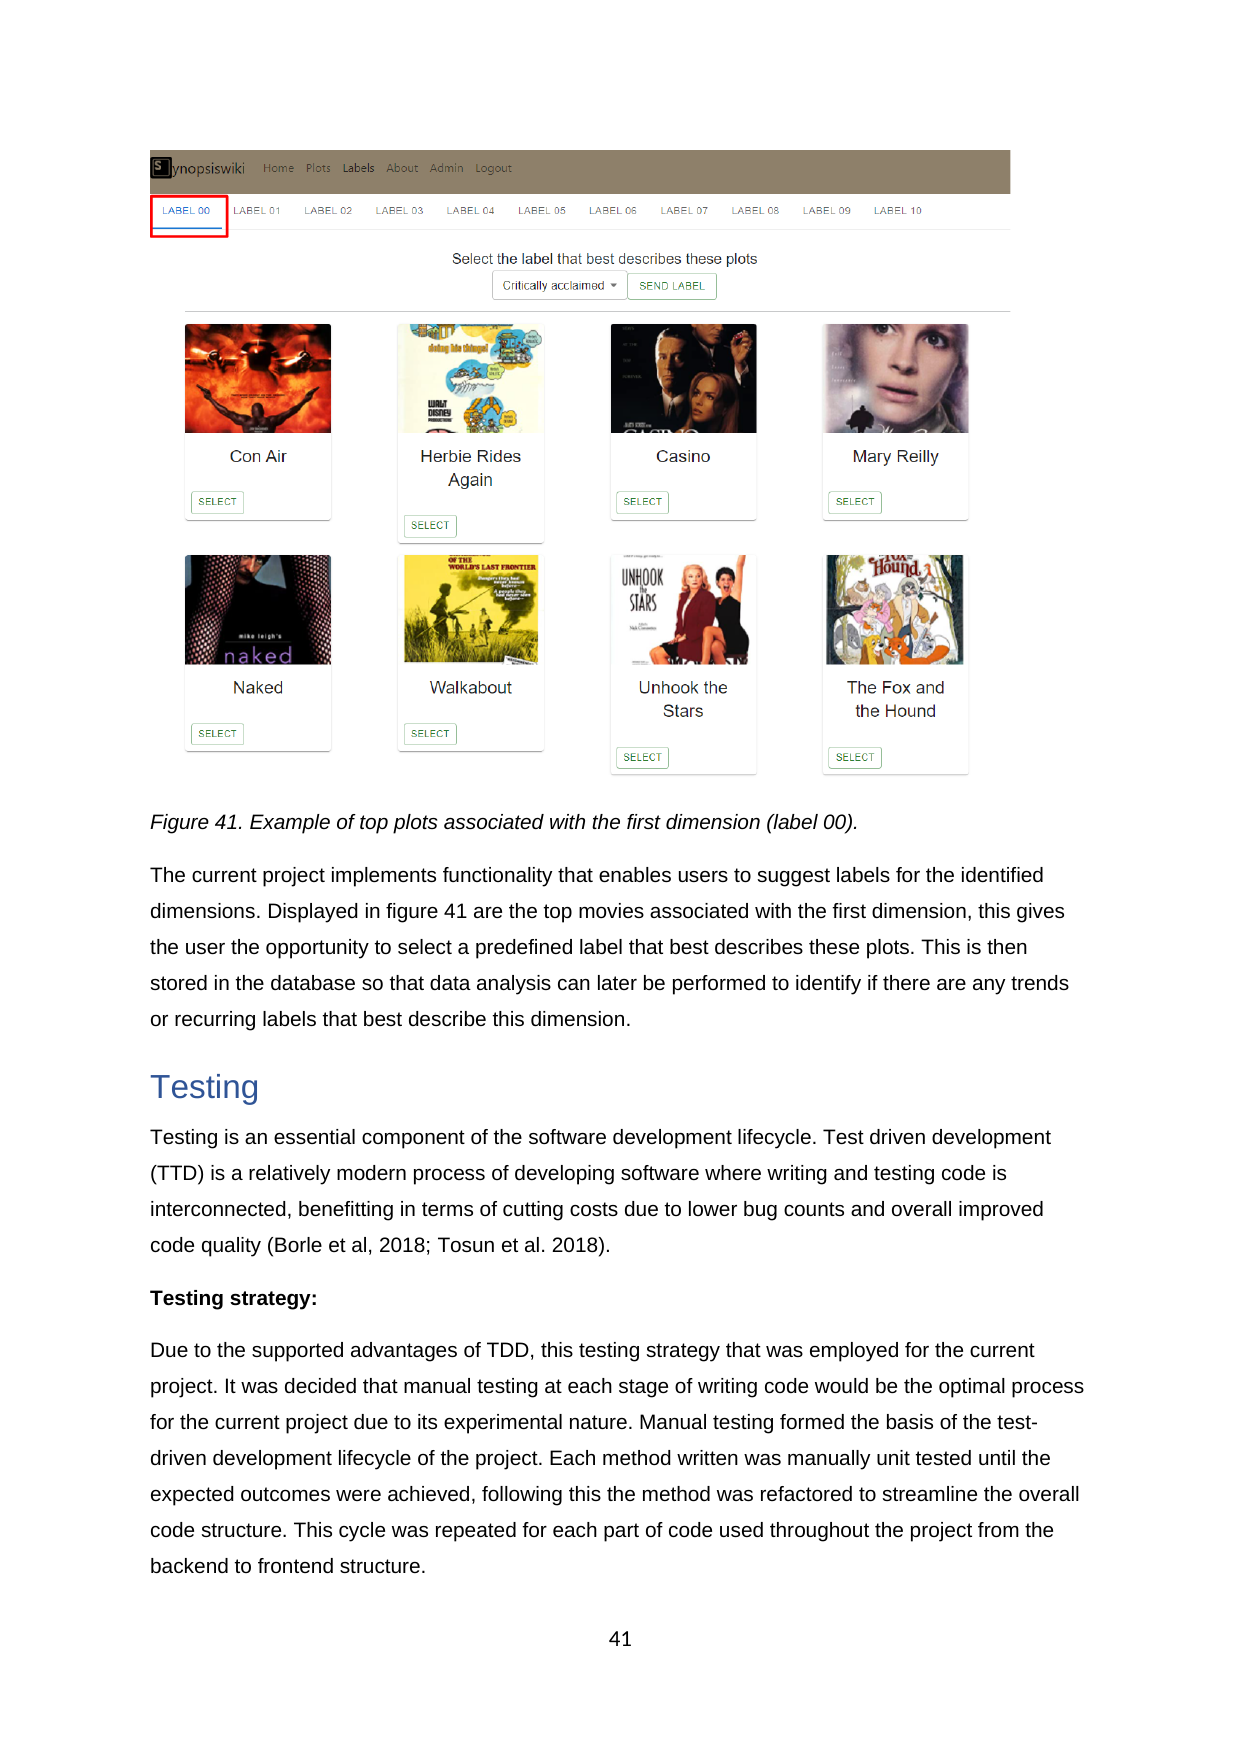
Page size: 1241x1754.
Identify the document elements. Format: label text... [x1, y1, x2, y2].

picture [150, 150, 1011, 780]
text Testing strategy: [150, 1286, 1090, 1309]
subtitle Testing [150, 1067, 1090, 1106]
text Testing is an essential component of the software development lifecycle. Test driven development (TTD) is a relatively modern process of developing software where writing and testing code is interconnected, benefitting in terms of cutting costs due to lower bug counts and overall improved code quality (Borle et al, 2018; Tosun et al. 2018). [150, 1125, 1090, 1257]
text Due to the supported advantages of TDD, this testing strategy that was employed for the current project. It was decided that manual testing at each stage of writing code would be the optimal process for the current project due to its experimental nature. Manual testing formed the basis of the test-driven development lifecycle of the project. Each method written was manually unit tested until the expected outcomes were achieved, following this the method was refactored to streamline the overall code structure. This cycle was repeated for each part of code used throughout the project from the backend to frontend structure. [150, 1338, 1090, 1578]
text The current project implements functionality that enables users to suggest labels for the identified dimensions. Displayed in figure 41 are the top movies associated with the first dimension, this gives the user the opportunity to select a predefined label that best describes these plots. This is then stored in the database so that data analysis can later be performed to identify if there are any trends or recurring labels that best describe this dimension. [150, 863, 1090, 1031]
text Figure 41. Example of top plots associated with the first dimension (label 00). [150, 810, 1090, 834]
